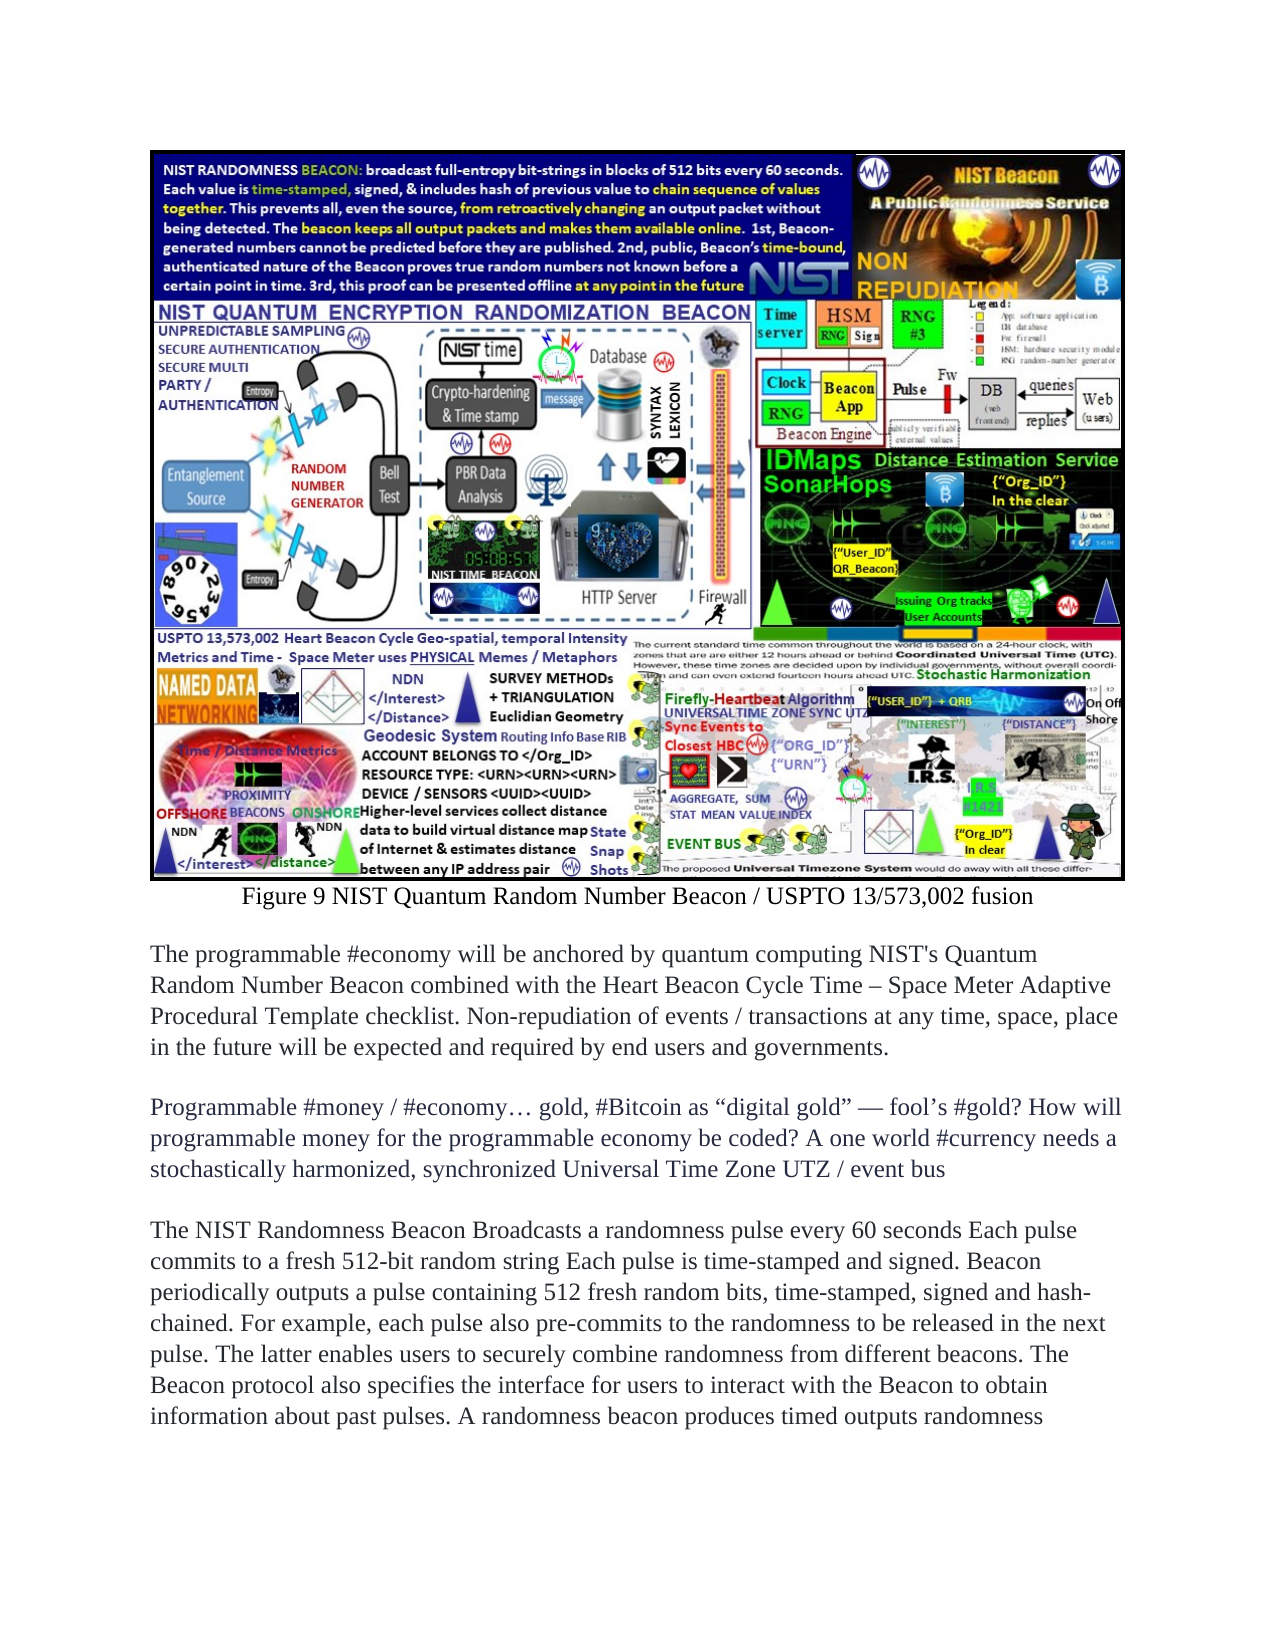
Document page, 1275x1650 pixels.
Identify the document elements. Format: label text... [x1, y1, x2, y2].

text The NIST Randomness Beacon Broadcasts a randomness pulse every 60 seconds Each pulse commits to a fresh 512-bit random string Each pulse is time-stamped and signed. Beacon periodically outputs a pulse containing 512 fresh random bits, time-stamped, signed and hash-chained. For example, each pulse also pre-commits to the randomness to be released in the next pulse. The latter enables users to securely combine randomness from different beacons. The Beacon protocol also specifies the interface for users to interact with the Beacon to obtain information about past pulses. A randomness beacon produces timed outputs randomness [150, 1215, 1125, 1430]
text Programmable #money / #economy… gold, #Bitcoin as “digital gold” — fool’s #gold? How will programmable money for the programmable economy be coded? A one world #currency needs a stochastically harmonized, synchronized Universal Time Zone UTZ / event bus [150, 1092, 1125, 1183]
picture [154, 154, 1121, 877]
text Figure 9 NIST Quantum Random Number Beacon / USPTO 13/573,002 fusion [150, 881, 1125, 910]
text The programmable #economy will be anchored by quantum computing NIST's Quantum Random Number Beacon combined with the Heart Beacon Cycle Time – Space Meter Adaptive Procedural Template checklist. Non-repudiation of events / transactions at any time, space, place in the future will be expected and required by end users and governments. [150, 939, 1125, 1061]
